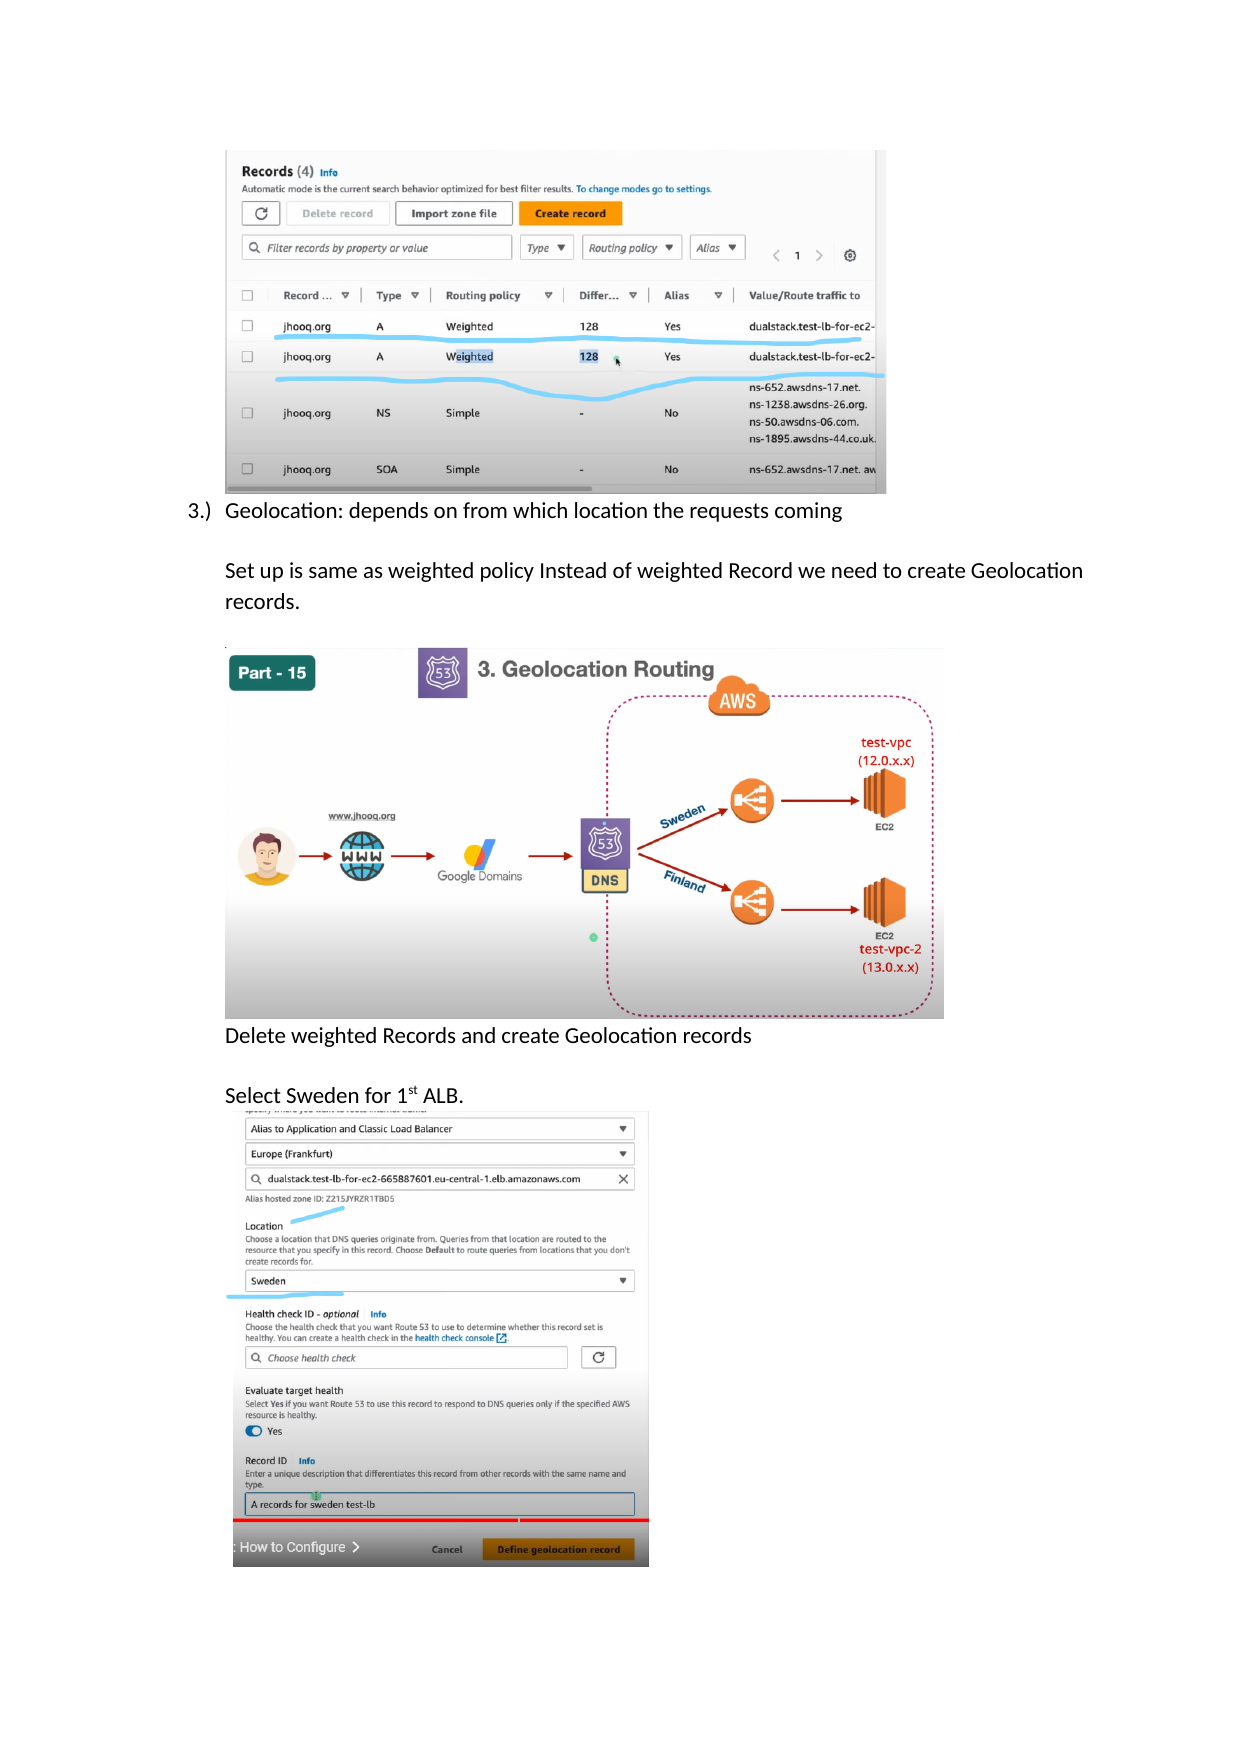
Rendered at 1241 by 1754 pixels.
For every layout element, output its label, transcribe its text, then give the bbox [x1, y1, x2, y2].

picture [225, 1111, 649, 1567]
list Set up is same as weighted policy Instead of weighted Record we need to create Geolocation records. [225, 557, 1090, 615]
list Delete weighted Records and create Geolocation records [225, 1021, 1090, 1049]
picture [225, 647, 944, 1019]
list Select Sweden for 1st ALB. [225, 1082, 1090, 1110]
picture [225, 150, 887, 494]
list Geolocation: depends on from which location the requests coming [187, 496, 1090, 524]
